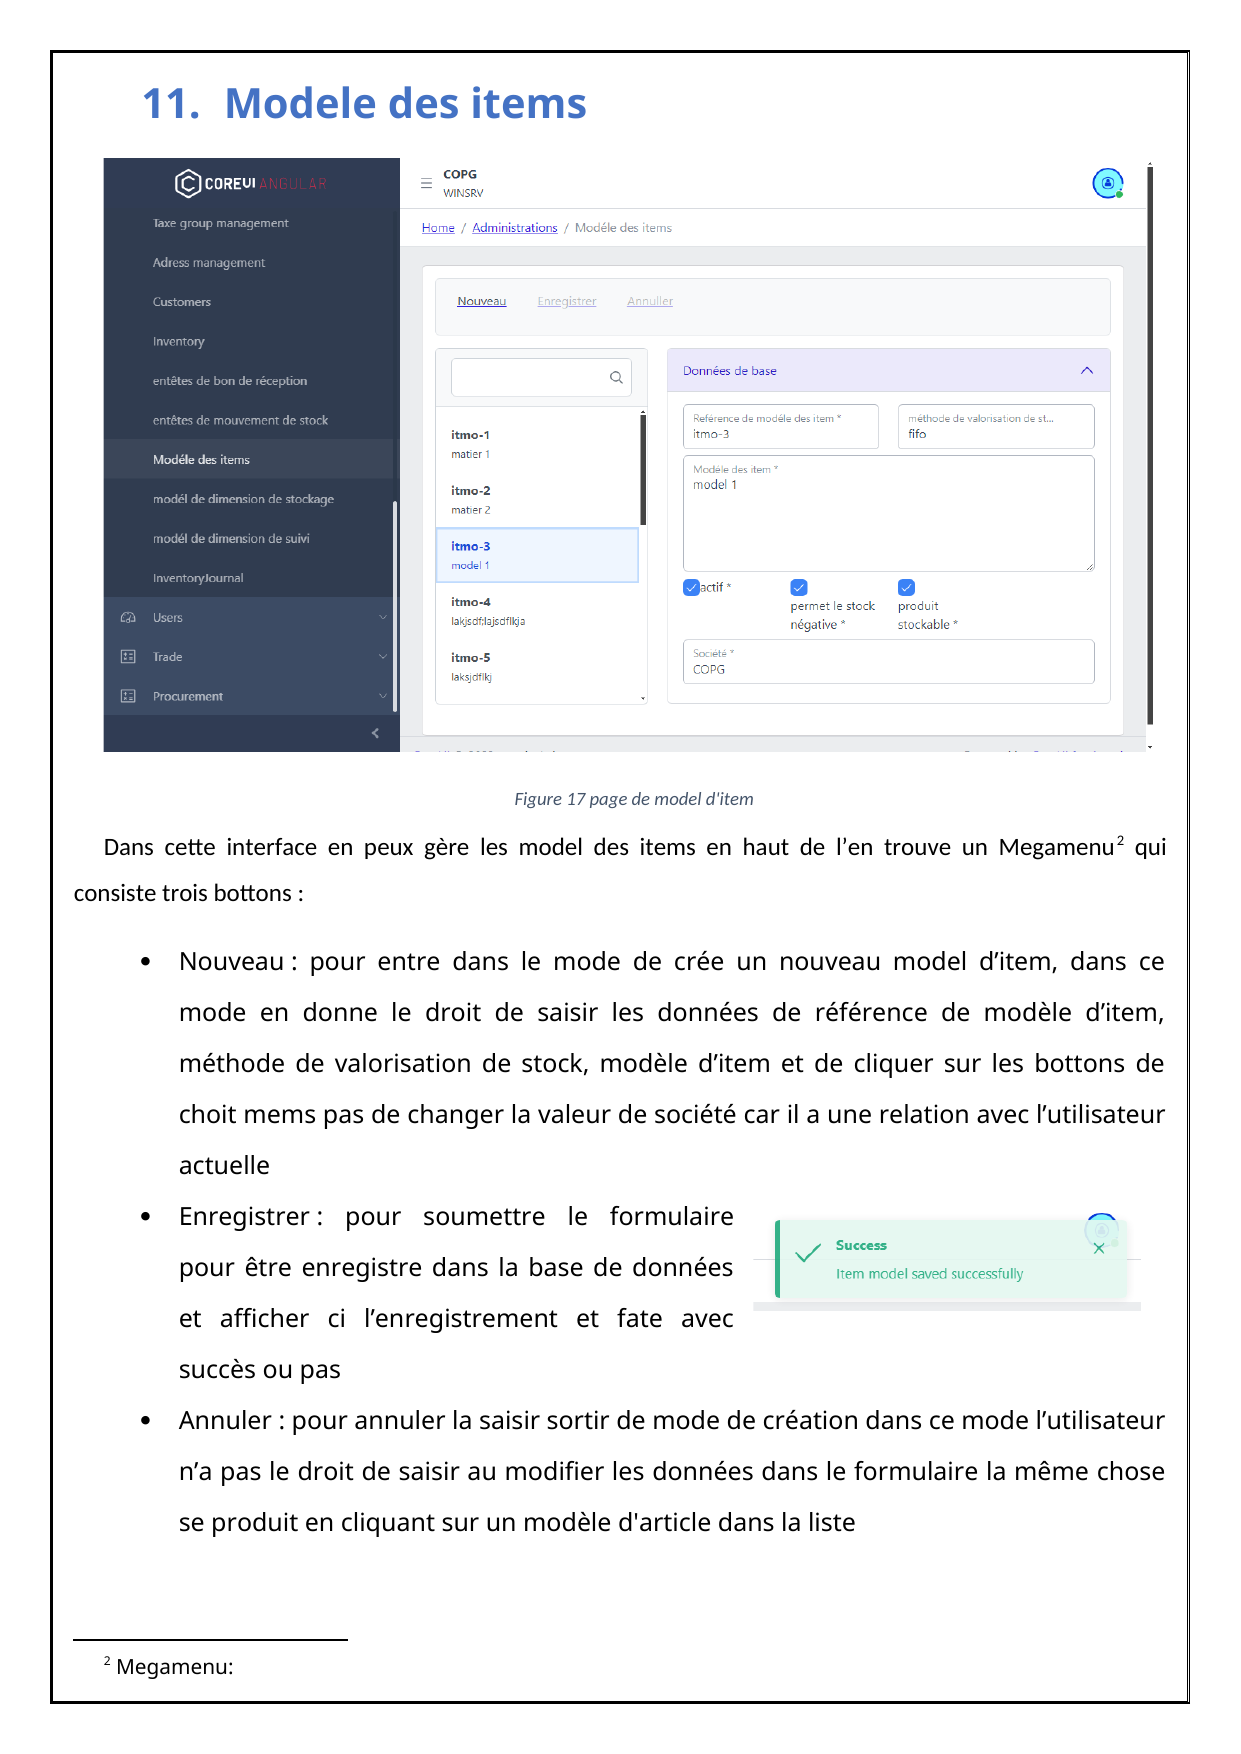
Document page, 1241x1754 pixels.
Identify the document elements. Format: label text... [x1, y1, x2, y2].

picture [753, 1205, 1141, 1311]
text Figure 17 page de model d'item [73, 788, 1167, 811]
subtitle Modele des items [141, 73, 1167, 130]
text Dans cette interface en peux gère les model des items en haut de l’en trouve un Megamenu qui consiste trois bottons : [73, 831, 1167, 908]
list Enregistrer : pour soumettre le formulaire pour être enregistre dans la base de données et afficher ci l’enregistrement et fate avec succès ou pas [141, 1199, 1167, 1386]
list Nouveau : pour entre dans le mode de crée un nouveau model d’item, dans ce mode en donne le droit de saisir les données de référence de modèle d’item, méthode de valorisation de stock, modèle d’item et de cliquer sur les bottons de choit mems pas de changer la valeur de société car il a une relation avec l’utilisateur actuelle [141, 944, 1167, 1182]
picture [103, 158, 1154, 752]
list Annuler : pour annuler la saisir sortir de mode de création dans ce mode l’utilisateur n’a pas le droit de saisir au modifier les données dans le formulaire la même chose se produit en cliquant sur un modèle d'article dans la liste [141, 1403, 1167, 1539]
